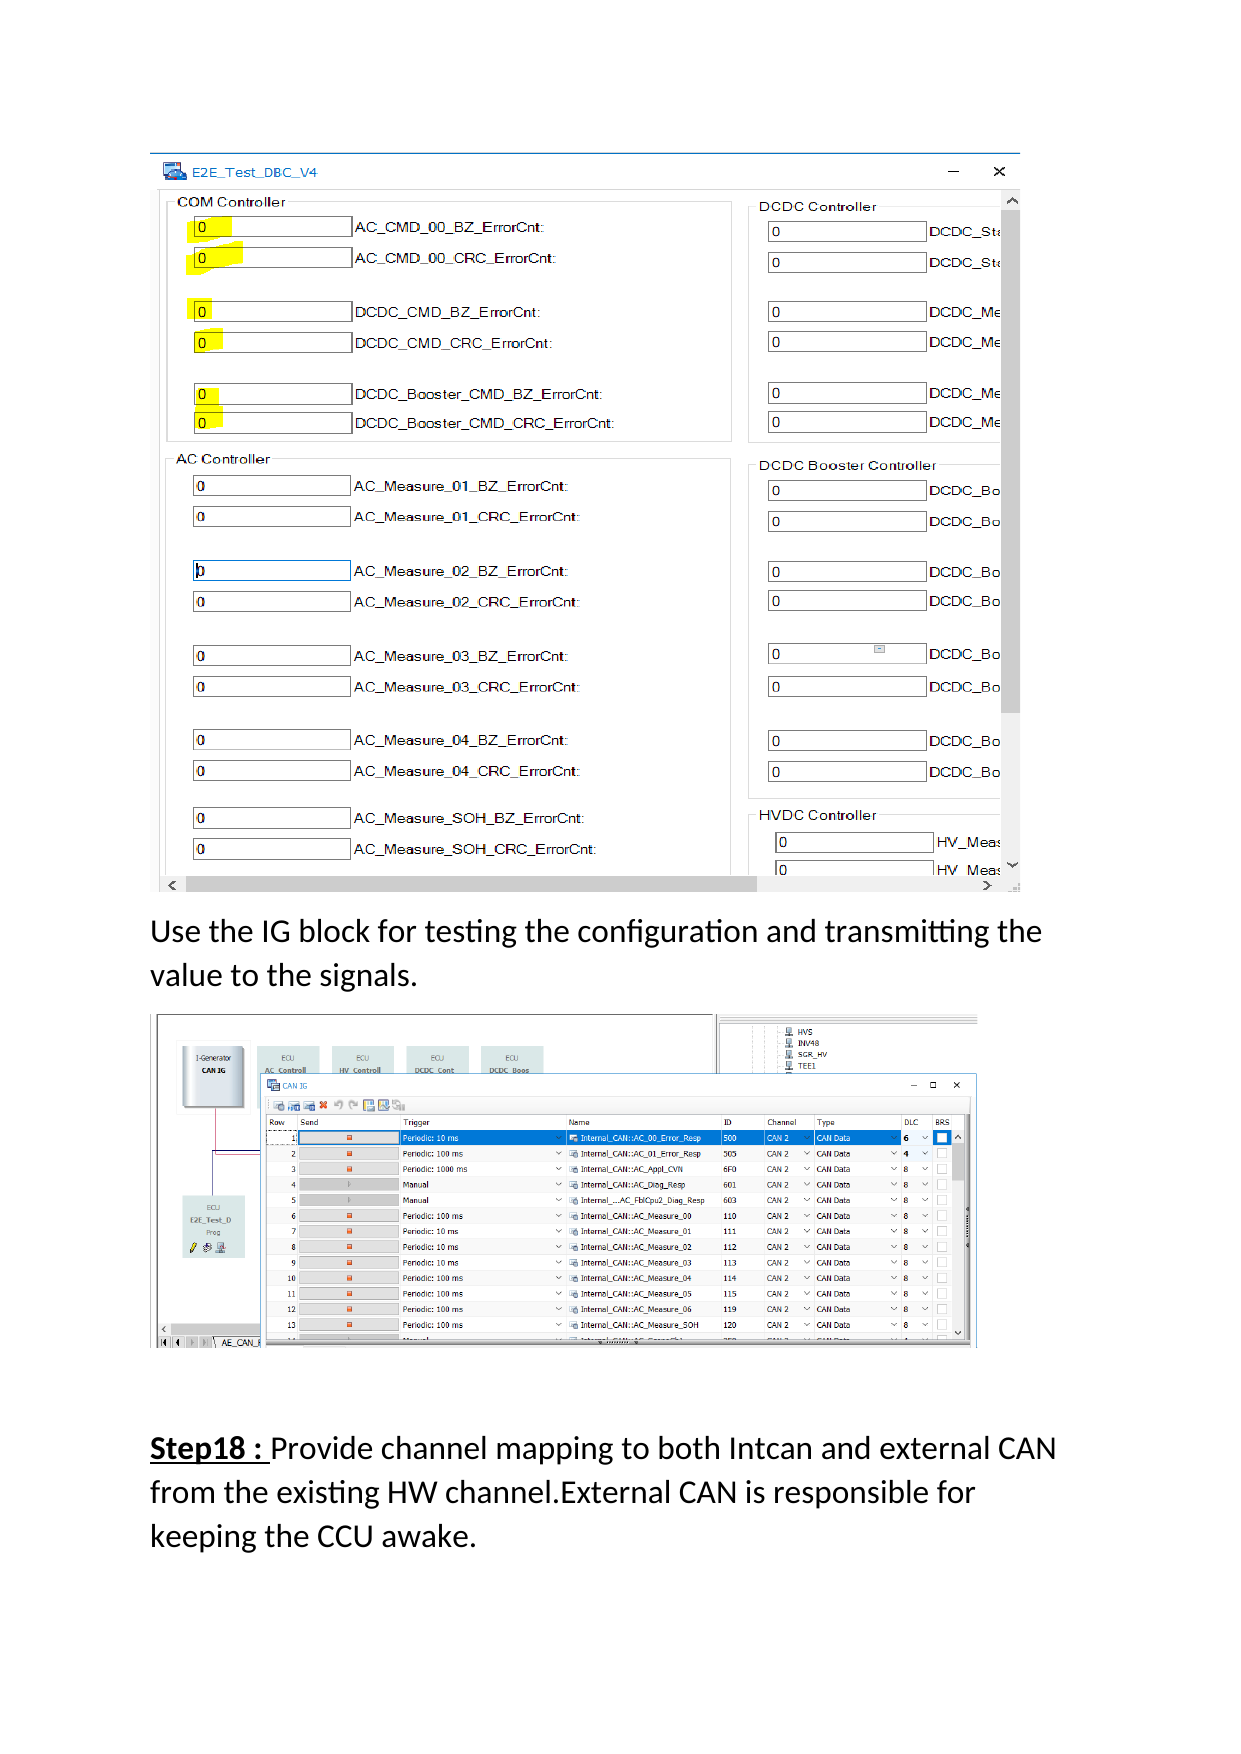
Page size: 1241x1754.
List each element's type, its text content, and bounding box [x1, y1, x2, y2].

picture [150, 1014, 978, 1348]
picture [150, 150, 1021, 892]
text Use the IG block for testing the configuration and transmitting the value to the signals. [150, 910, 1090, 995]
text Step18 : Provide channel mapping to both Intcan and external CAN from the existing HW channel.External CAN is responsible for keeping the CCU awake. [150, 1427, 1090, 1556]
